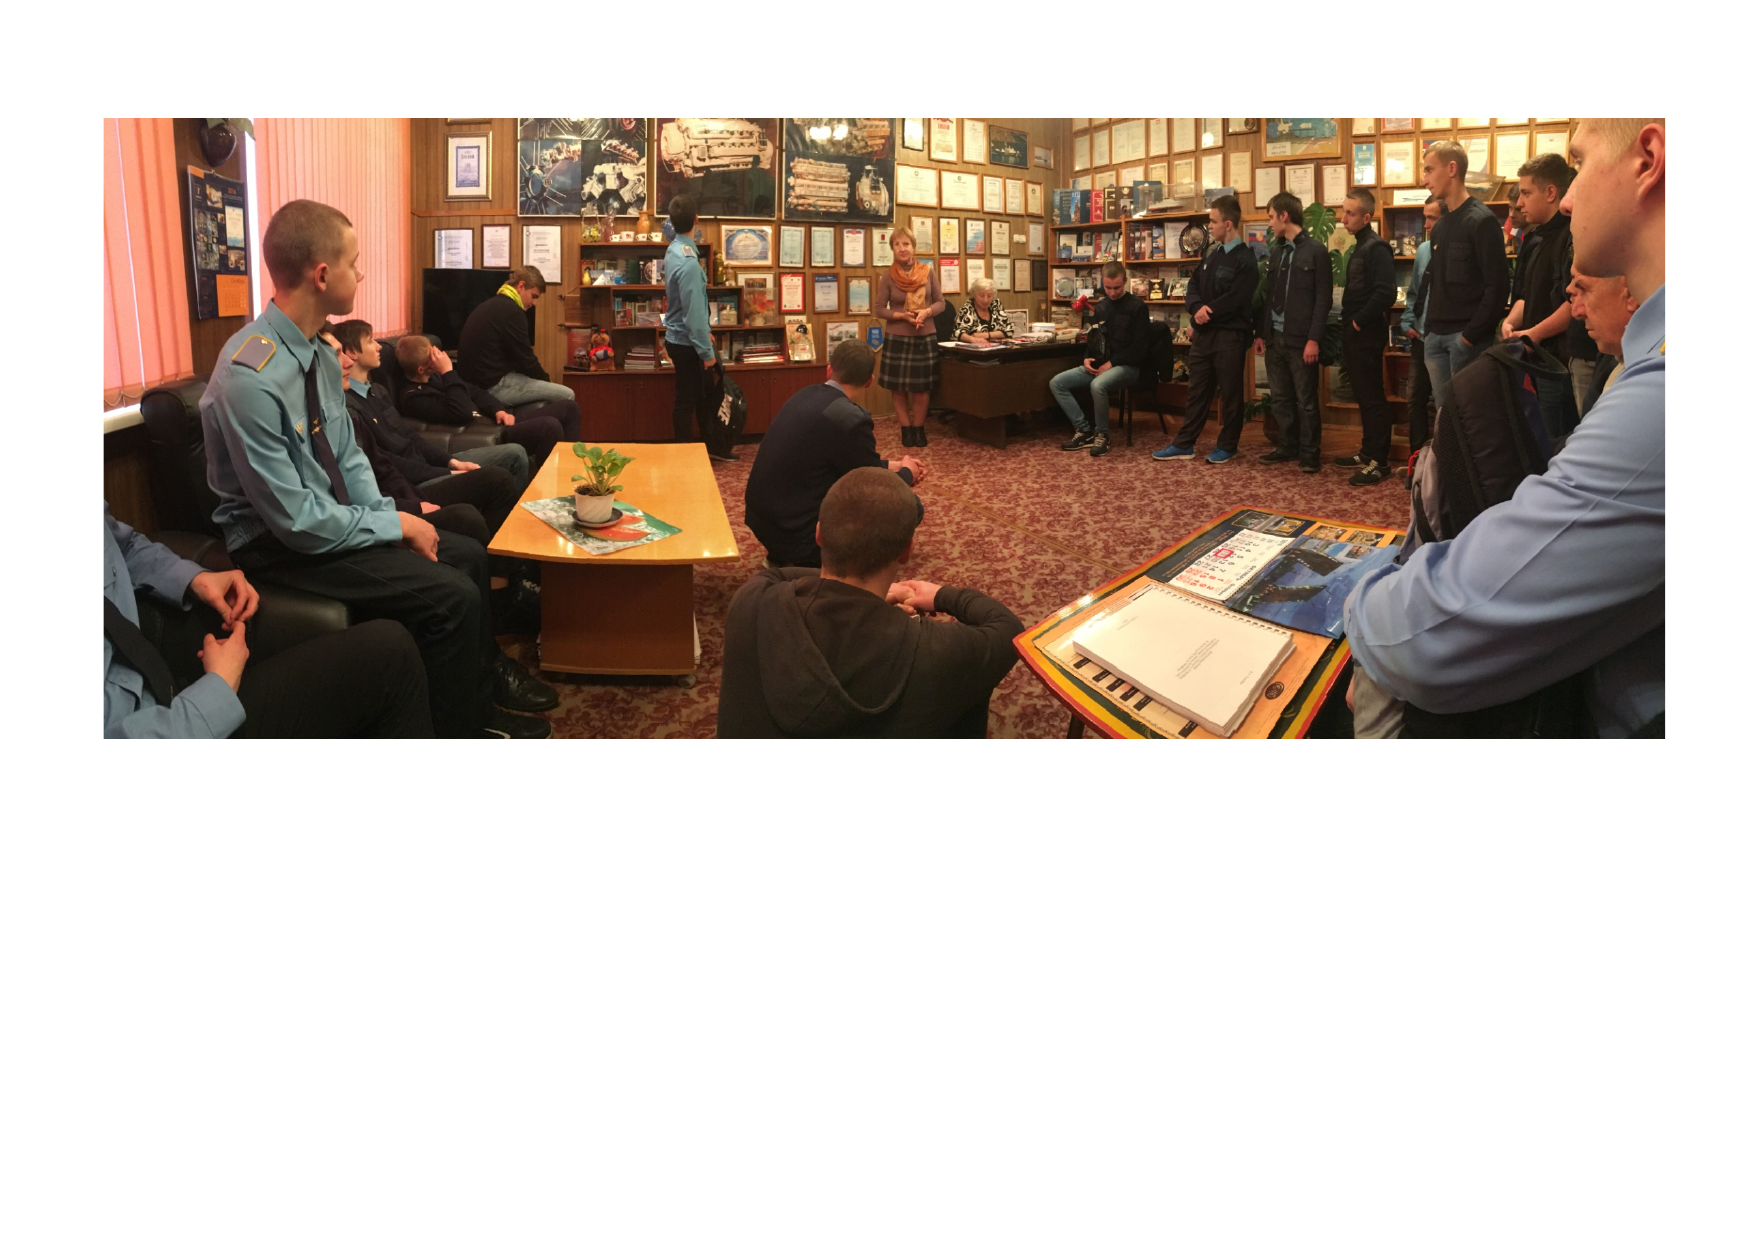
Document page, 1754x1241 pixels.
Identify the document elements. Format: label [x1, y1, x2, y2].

picture [103, 118, 1666, 739]
